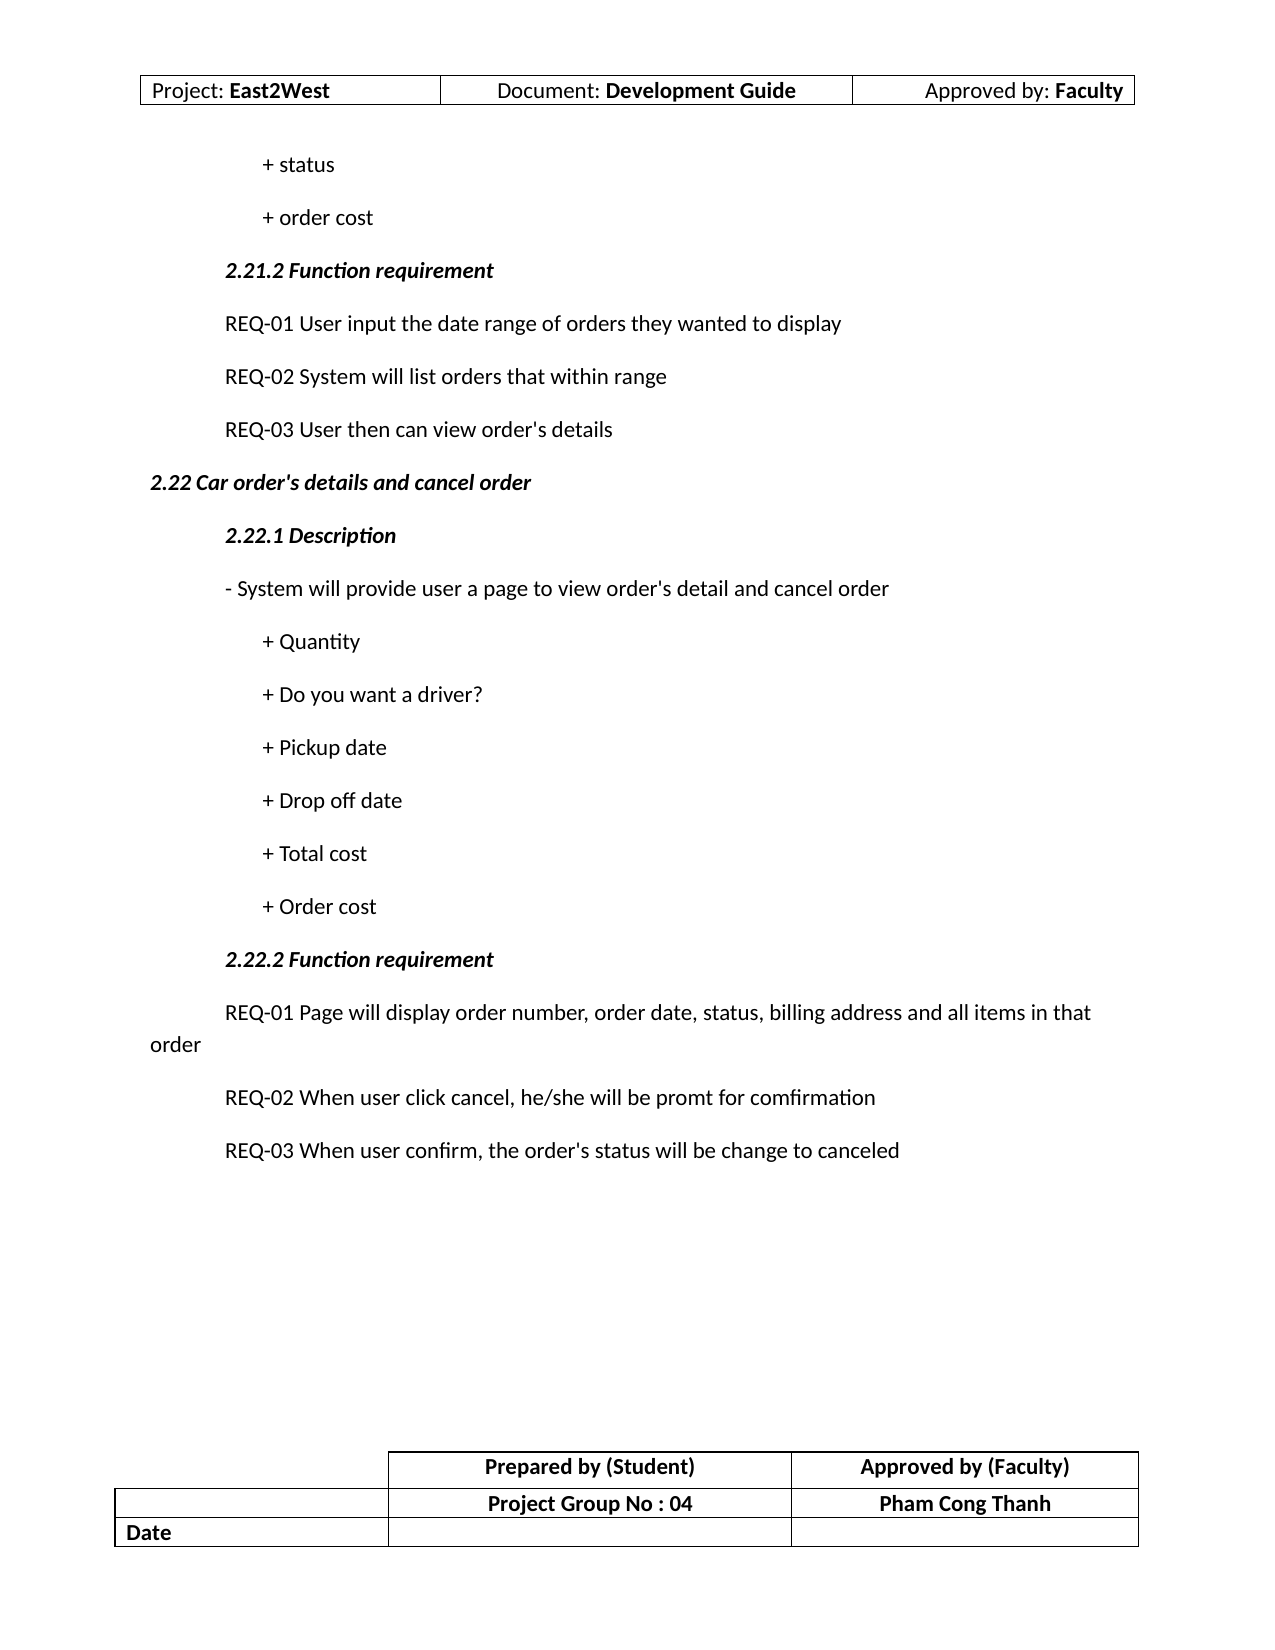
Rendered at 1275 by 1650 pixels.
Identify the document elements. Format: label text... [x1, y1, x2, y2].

text + Pickup date [262, 733, 1125, 761]
text 2.22 Car order's details and cancel order [150, 468, 1125, 496]
text 2.22.1 Description [150, 521, 1125, 549]
text 2.22.2 Function requirement [150, 945, 1125, 973]
text REQ-02 System will list orders that within range [150, 362, 1125, 390]
text + Total cost [262, 839, 1125, 867]
text REQ-01 Page will display order number, order date, status, billing address and all items in that order [150, 998, 1125, 1058]
text REQ-03 User then can view order's details [150, 415, 1125, 443]
text + status [262, 150, 1125, 178]
text + Drop off date [262, 786, 1125, 814]
text + Do you want a driver? [262, 680, 1125, 708]
text REQ-01 User input the date range of orders they wanted to display [150, 309, 1125, 337]
text REQ-02 When user click cancel, he/she will be promt for comfirmation [150, 1083, 1125, 1112]
text + Order cost [262, 892, 1125, 920]
text REQ-03 When user confirm, the order's status will be change to canceled [150, 1137, 1125, 1164]
text + Quantity [262, 627, 1125, 655]
text - System will provide user a page to view order's detail and cancel order [150, 574, 1125, 602]
text 2.21.2 Function requirement [150, 256, 1125, 284]
text + order cost [262, 203, 1125, 231]
